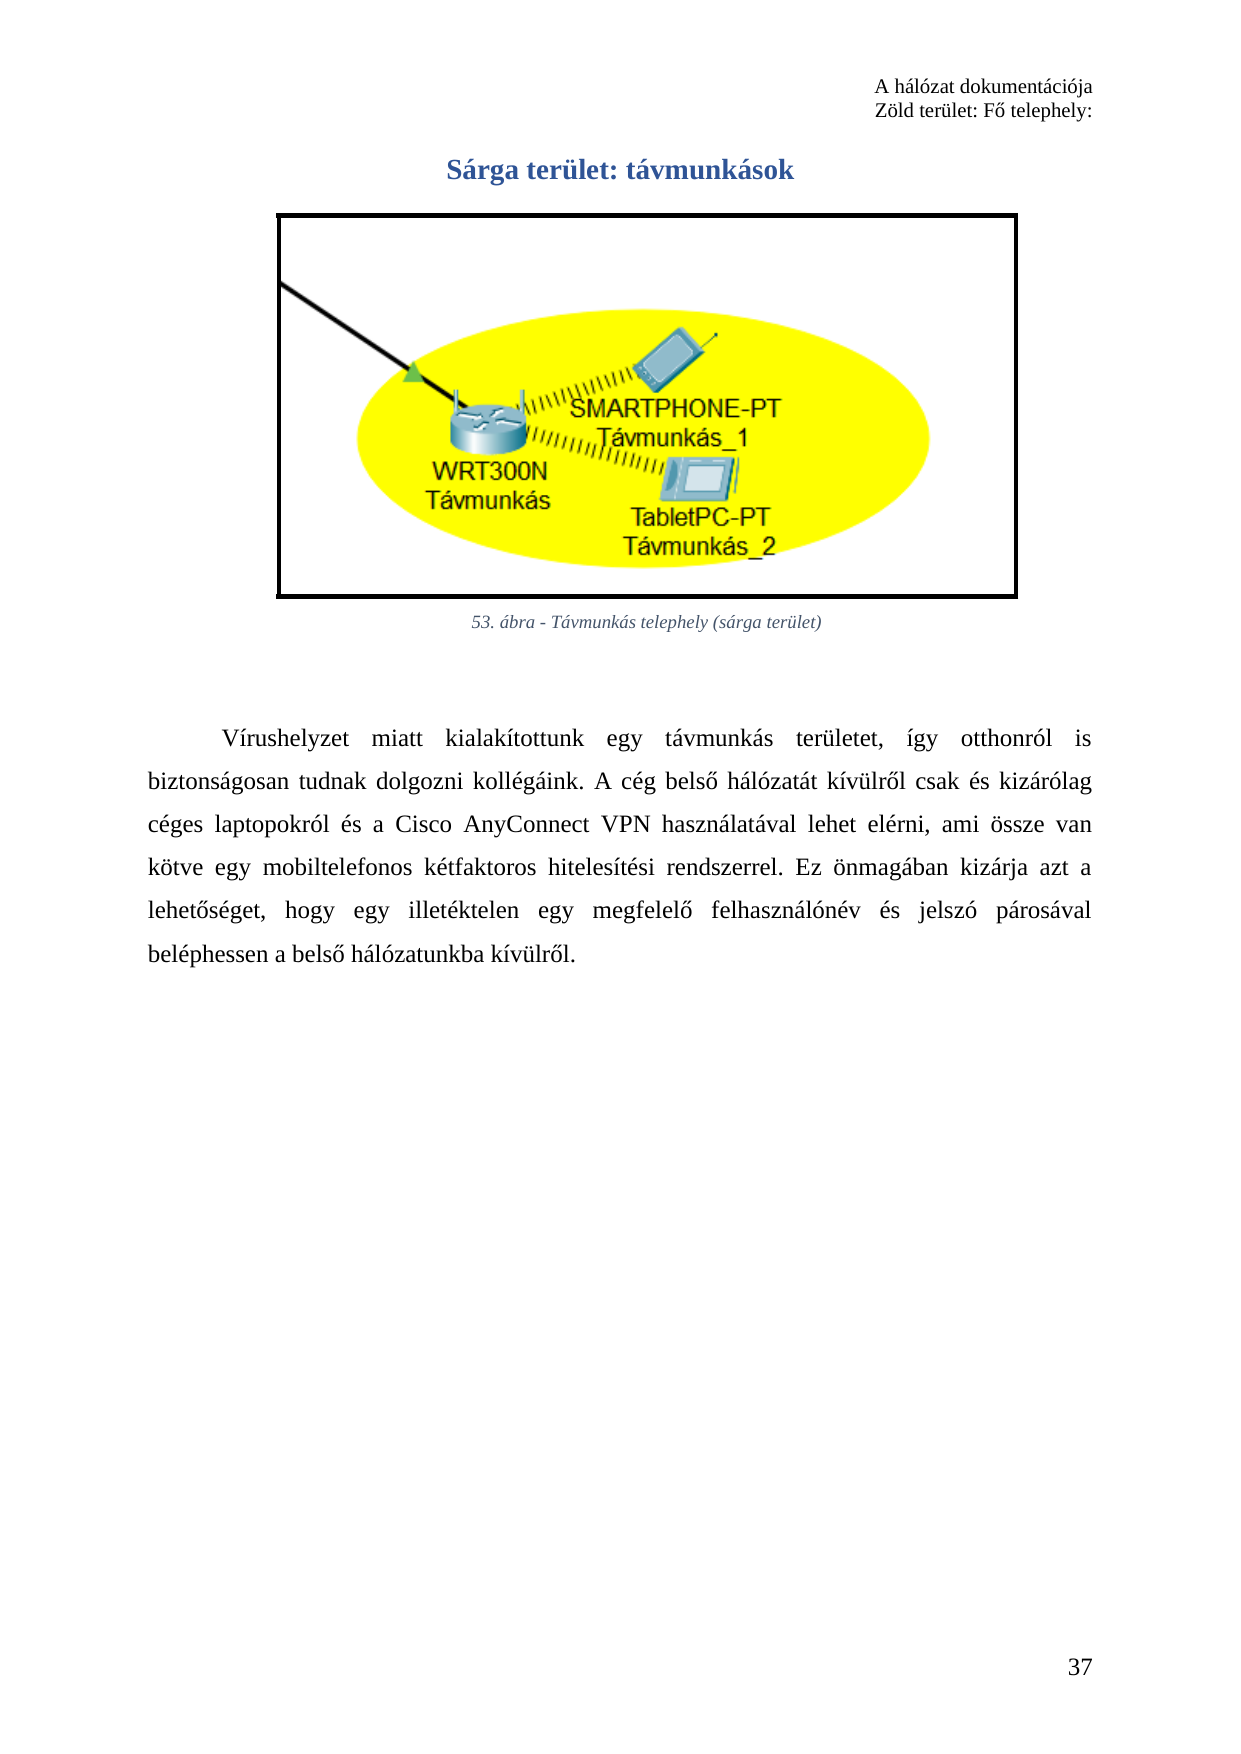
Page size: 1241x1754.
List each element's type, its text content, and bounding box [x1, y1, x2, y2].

picture [281, 218, 1014, 594]
subtitle Sárga terület: távmunkások [148, 152, 1093, 185]
text Vírushelyzet miatt kialakítottunk egy távmunkás területet, így otthonról is biztonságosan tudnak dolgozni kollégáink. A cég belső hálózatát kívülről csak és kizárólag céges laptopokról és a Cisco AnyConnect VPN használatával lehet elérni, ami össze van kötve egy mobiltelefonos kétfaktoros hitelesítési rendszerrel. Ez önmagában kizárja azt a lehetőséget, hogy egy illetéktelen egy megfelelő felhasználónév és jelszó párosával beléphessen a belső hálózatunkba kívülről. [148, 723, 1093, 967]
